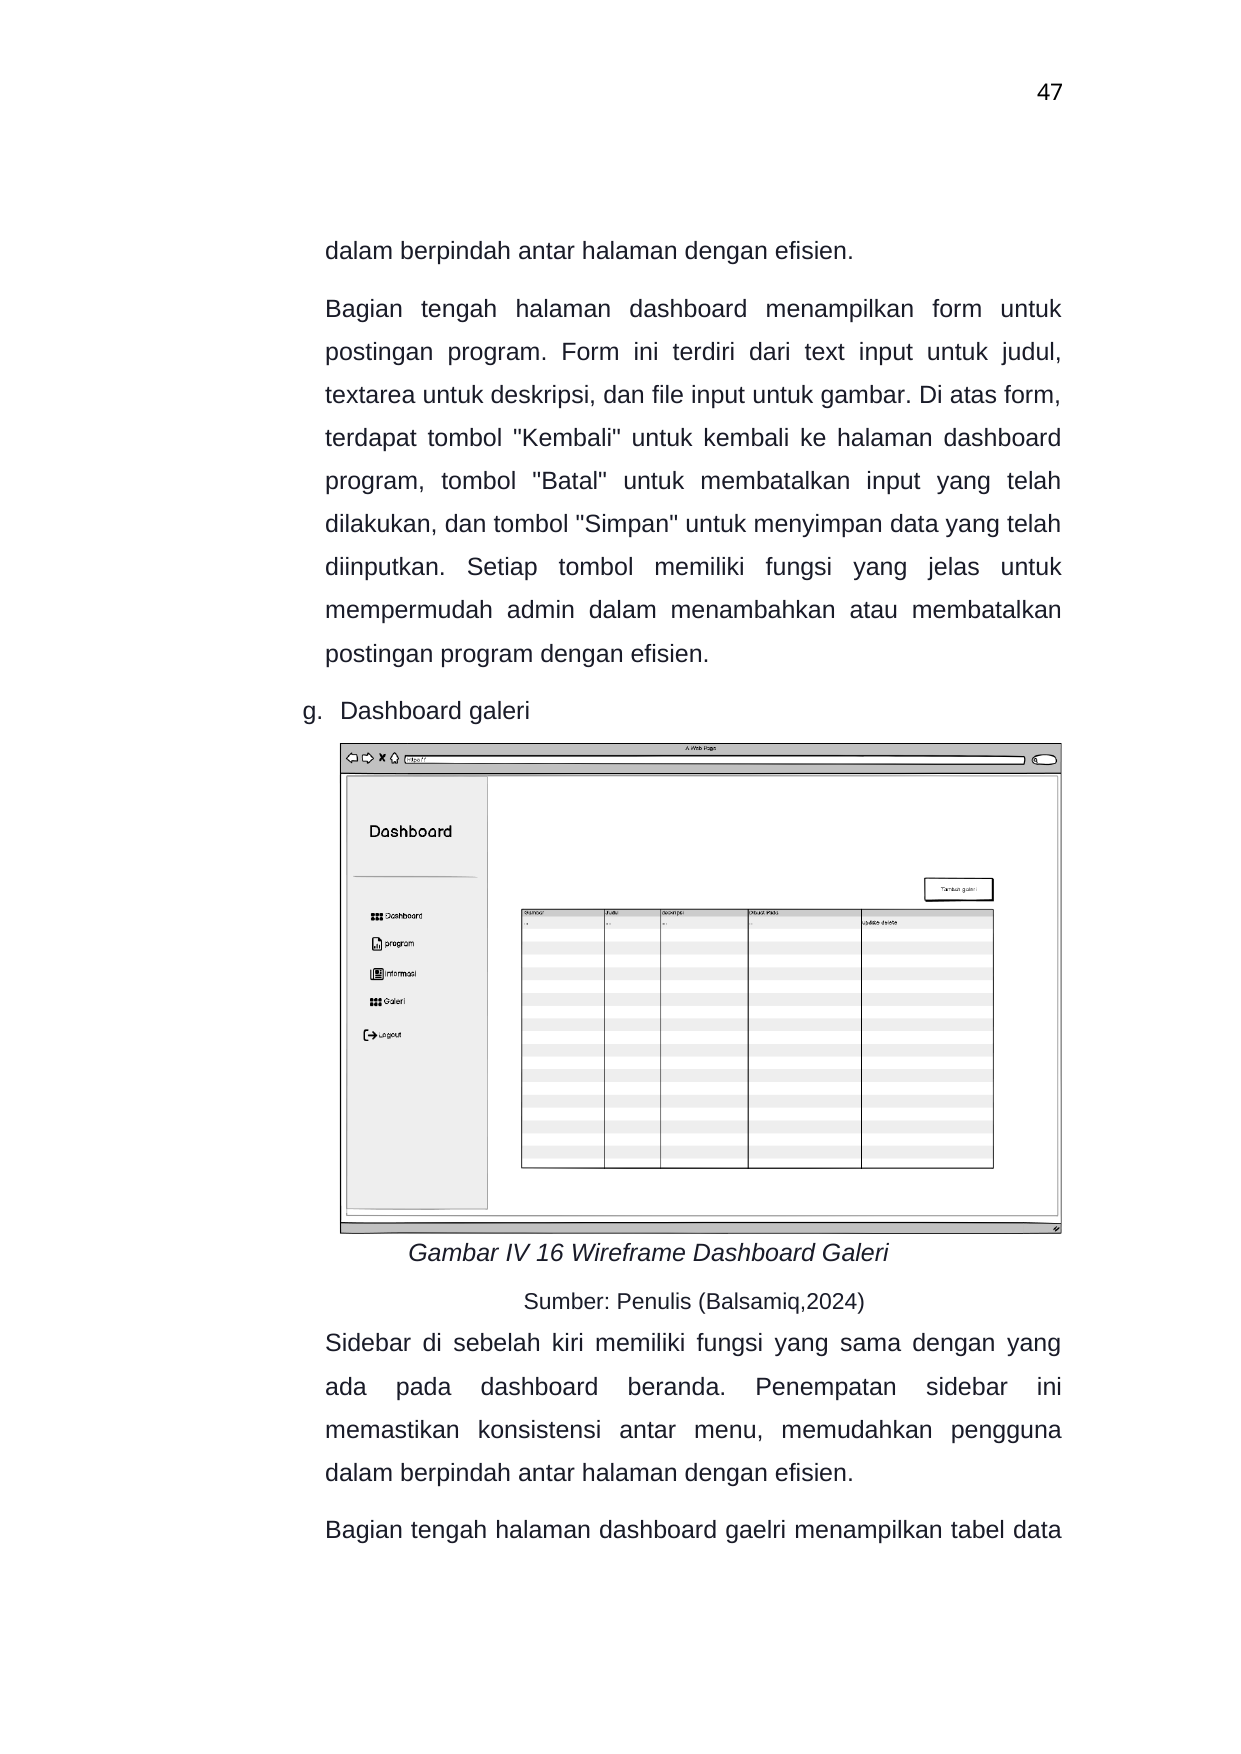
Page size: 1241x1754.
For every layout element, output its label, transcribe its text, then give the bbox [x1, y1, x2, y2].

list Sumber: Penulis (Balsamiq,2024) [325, 1288, 1063, 1314]
text Bagian tengah halaman dashboard menampilkan form untuk postingan program. Form ini terdiri dari text input untuk judul, textarea untuk deskripsi, dan file input untuk gambar. Di atas form, terdapat tombol "Kembali" untuk kembali ke halaman dashboard program, tombol "Batal" untuk membatalkan input yang telah dilakukan, dan tombol "Simpan" untuk menyimpan data yang telah diinputkan. Setiap tombol memiliki fungsi yang jelas untuk mempermudah admin dalam menambahkan atau membatalkan postingan program dengan efisien. [325, 293, 1063, 667]
list Dashboard galeri [302, 696, 1050, 724]
text Gambar IV 16 Wireframe Dashboard Galeri [236, 1238, 1063, 1267]
picture [339, 743, 1062, 1234]
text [325, 236, 1063, 265]
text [325, 1515, 1063, 1544]
